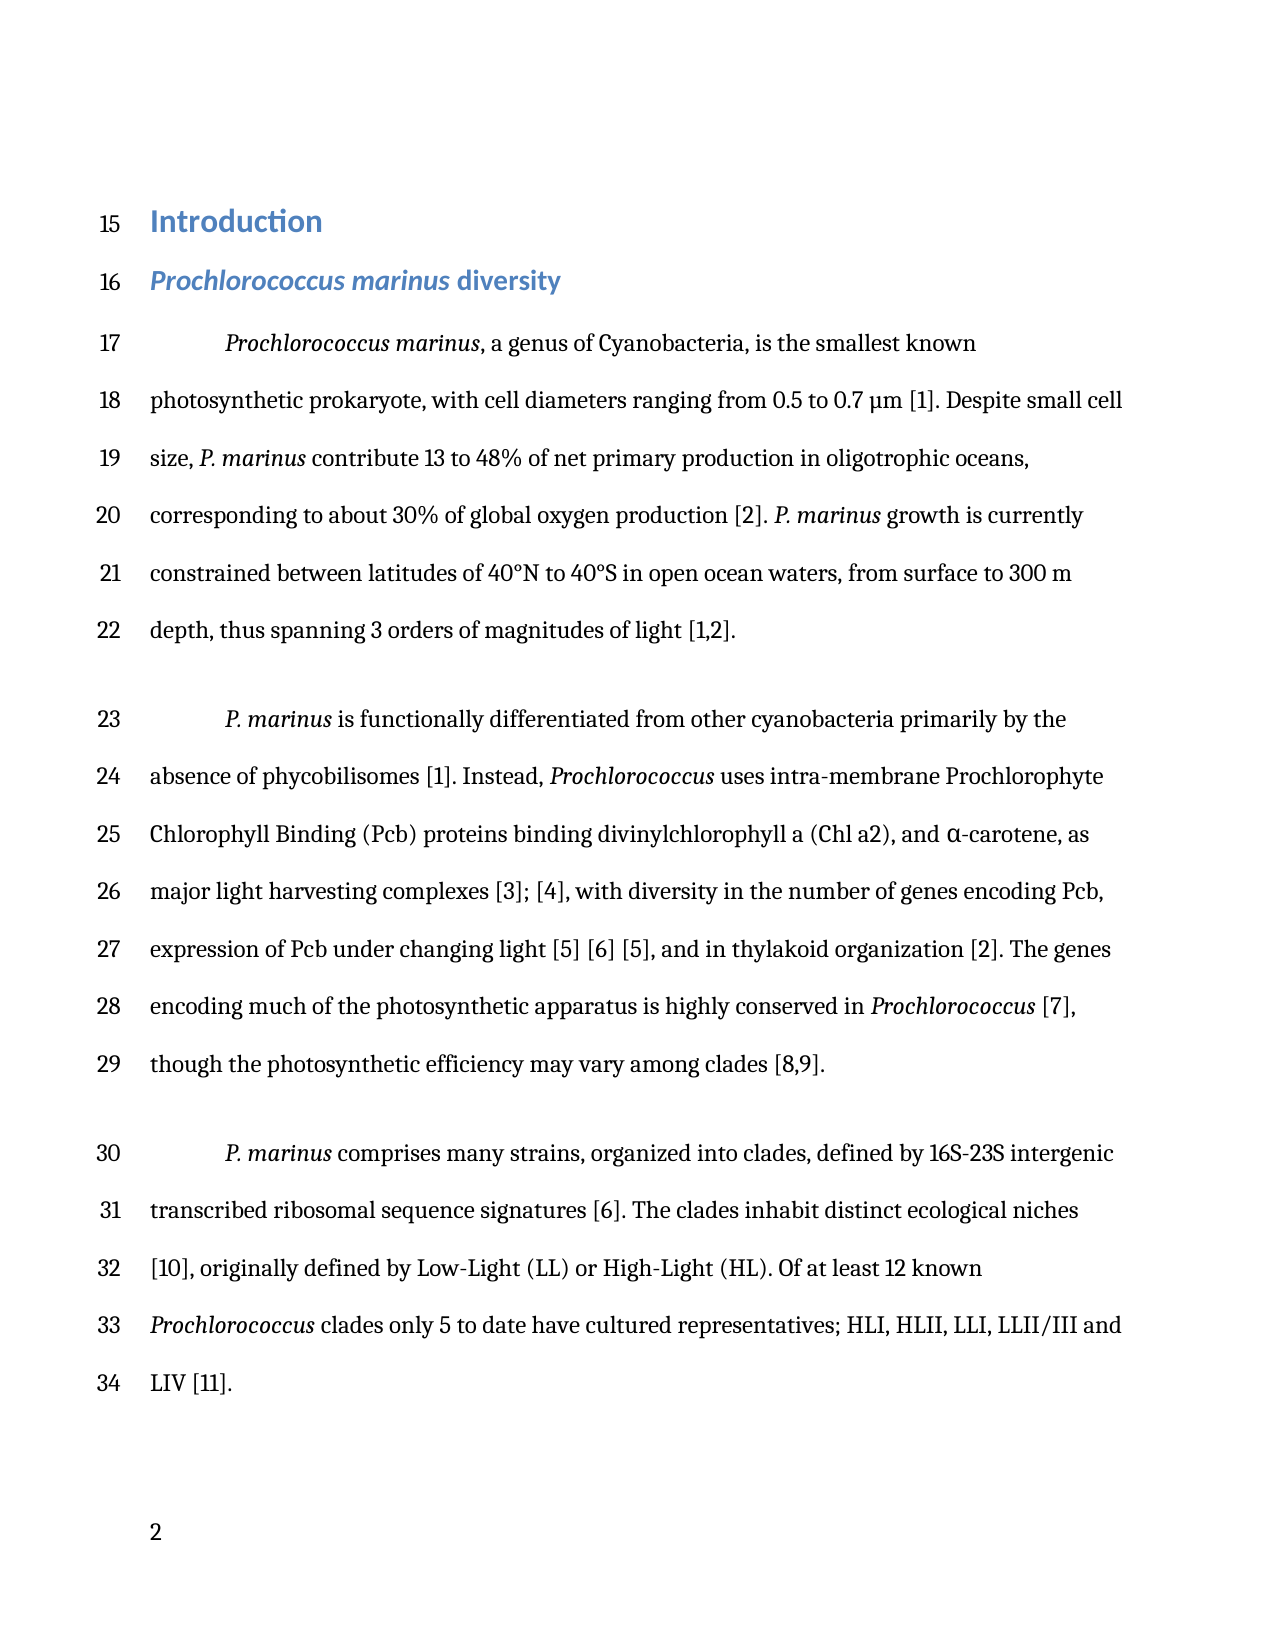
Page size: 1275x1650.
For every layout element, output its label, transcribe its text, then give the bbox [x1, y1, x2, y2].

text P. marinus is functionally differentiated from other cyanobacteria primarily by the absence of phycobilisomes [1]. Instead, Prochlorococcus uses intra-membrane Prochlorophyte Chlorophyll Binding (Pcb) proteins binding divinylchlorophyll a (Chl a2), and α-carotene, as major light harvesting complexes [3]; [4], with diversity in the number of genes encoding Pcb, expression of Pcb under changing light [5] [6] [5], and in thylakoid organization [2]. The genes encoding much of the photosynthetic apparatus is highly conserved in Prochlorococcus [7], though the photosynthetic efficiency may vary among clades [8,9]. [150, 705, 1125, 1078]
subtitle Introduction [150, 200, 1125, 241]
subtitle Prochlorococcus marinus diversity [150, 262, 1125, 297]
text Prochlorococcus marinus, a genus of Cyanobacteria, is the smallest known photosynthetic prokaryote, with cell diameters ranging from 0.5 to 0.7 µm [1]. Despite small cell size, P. marinus contribute 13 to 48% of net primary production in oligotrophic oceans, corresponding to about 30% of global oxygen production [2]. P. marinus growth is currently constrained between latitudes of 40°N to 40°S in open ocean waters, from surface to 300 m depth, thus spanning 3 orders of magnitudes of light [1,2]. [150, 328, 1125, 645]
text P. marinus comprises many strains, organized into clades, defined by 16S-23S intergenic transcribed ribosomal sequence signatures [6]. The clades inhabit distinct ecological niches [10], originally defined by Low-Light (LL) or High-Light (HL). Of at least 12 known Prochlorococcus clades only 5 to date have cultured representatives; HLI, HLII, LLI, LLII/III and LIV [11]. [150, 1138, 1125, 1397]
